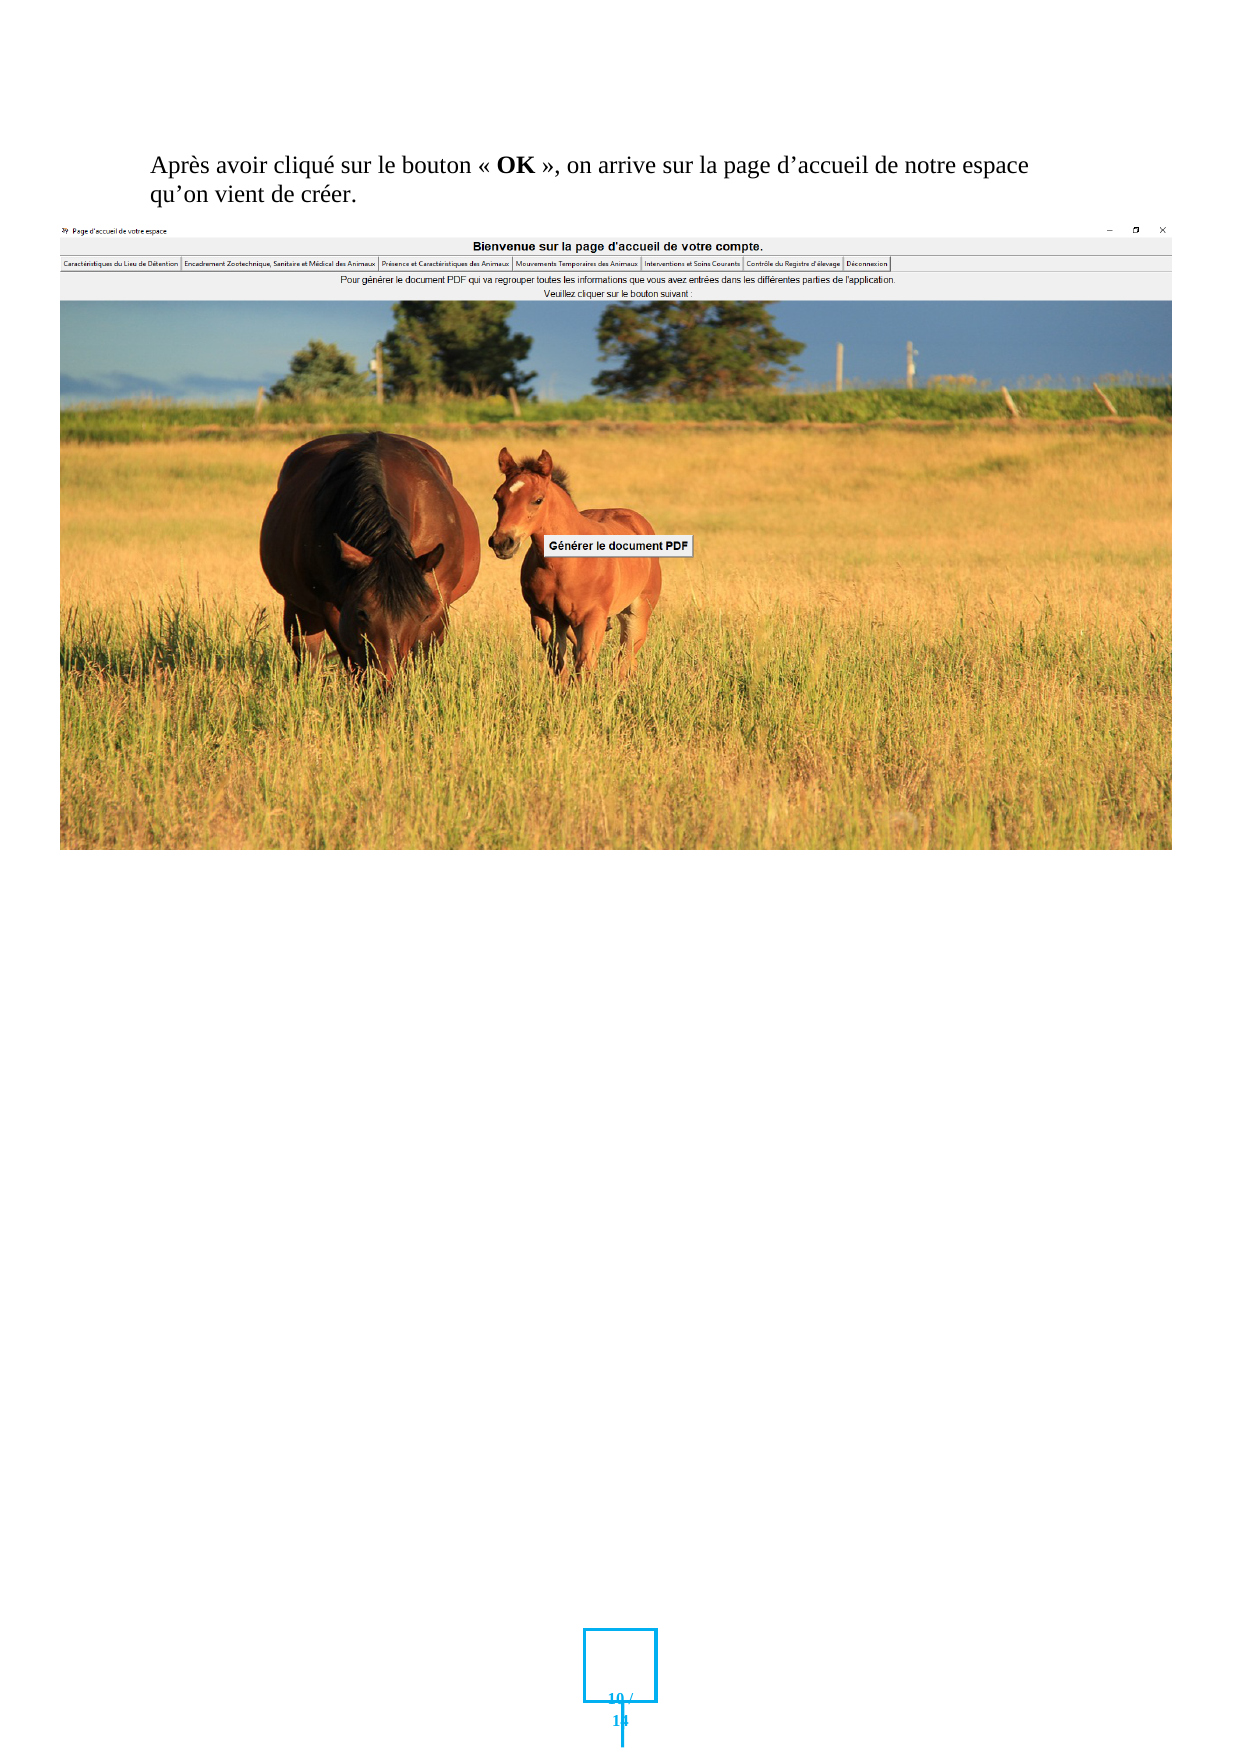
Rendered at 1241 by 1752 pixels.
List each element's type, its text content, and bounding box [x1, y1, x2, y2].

picture [60, 224, 1173, 849]
text Après avoir cliqué sur le bouton « OK », on arrive sur la page d’accueil de notre espace qu’on vient de créer. [150, 150, 1090, 207]
